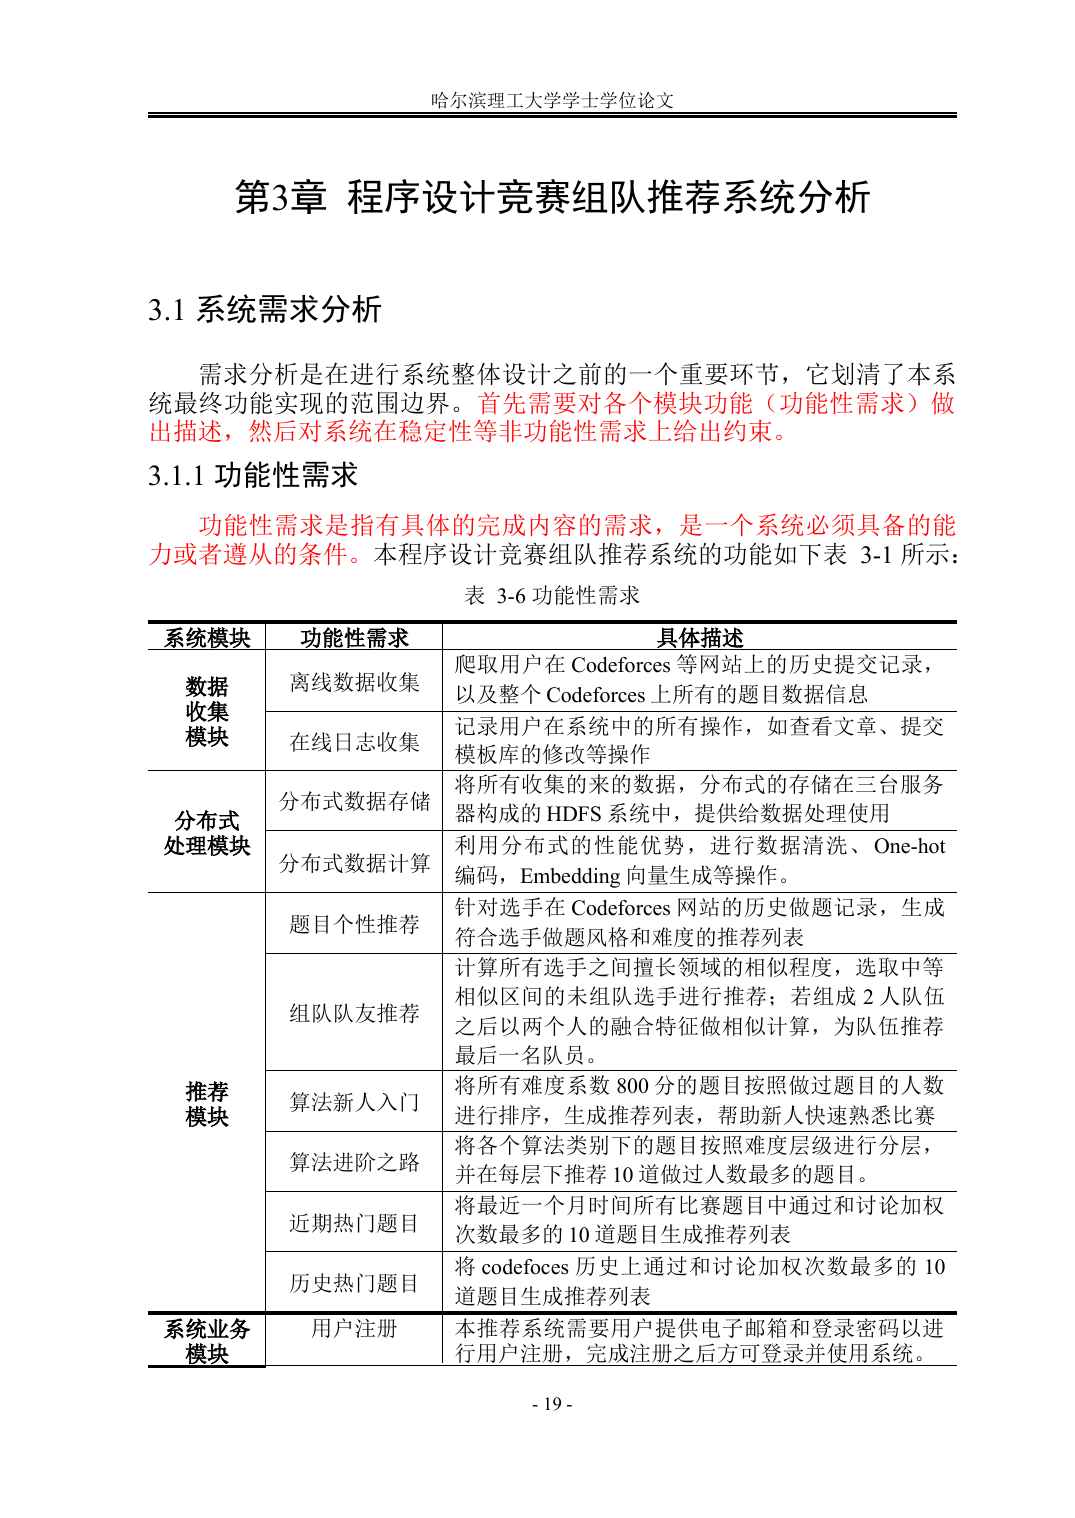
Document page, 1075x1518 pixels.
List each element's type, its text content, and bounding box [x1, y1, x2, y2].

table_cell 算法进阶之路 [266, 1132, 442, 1191]
table_cell 利用分布式的性能优势，进行数据清洗、One-hot编码，Embedding向量生成等操作。 [443, 831, 957, 892]
table_cell 分布式数据计算 [266, 831, 442, 892]
table_cell 爬取用户在Codeforces等网站上的历史提交记录，以及整个Codeforces上所有的题目数据信息 [443, 650, 957, 711]
subtitle 系统需求分析 [148, 289, 957, 327]
table_header 功能性需求 [266, 624, 442, 648]
table_cell 算法新人入门 [266, 1071, 442, 1131]
table_cell 系统业务模块 [148, 1315, 265, 1364]
table_cell 数据 收集 模块 [148, 650, 265, 770]
table_cell 将最近一个月时间所有比赛题目中通过和讨论加权次数最多的10道题目生成推荐列表 [443, 1192, 957, 1251]
table_cell 离线数据收集 [266, 650, 442, 711]
table_cell 近期热门题目 [266, 1192, 442, 1251]
table_cell 将所有难度系数800分的题目按照做过题目的人数进行排序，生成推荐列表，帮助新人快速熟悉比赛 [443, 1071, 957, 1131]
table_cell 将codefoces历史上通过和讨论加权次数最多的10道题目生成推荐列表 [443, 1252, 957, 1311]
table_cell 针对选手在Codeforces网站的历史做题记录，生成符合选手做题风格和难度的推荐列表 [443, 893, 957, 952]
subtitle 功能性需求 [148, 457, 957, 492]
text 功能性需求是指有具体的完成内容的需求，是一个系统必须具备的能力或者遵从的条件。本程序设计竞赛组队推荐系统的功能如下表 3-1 所示： [148, 510, 957, 569]
table_cell 分布式 处理模块 [148, 771, 265, 892]
table_cell 推荐 模块 [148, 893, 265, 1311]
table_header 系统模块 [148, 624, 265, 648]
subtitle 程序设计竞赛组队推荐系统分析 [148, 173, 957, 218]
table_cell 计算所有选手之间擅长领域的相似程度，选取中等相似区间的未组队选手进行推荐；若组成2人队伍之后以两个人的融合特征做相似计算，为队伍推荐最后一名队员。 [443, 954, 957, 1070]
table_cell 将所有收集的来的数据，分布式的存储在三台服务器构成的HDFS系统中，提供给数据处理使用 [443, 771, 957, 830]
table_header 具体描述 [443, 624, 957, 648]
table_cell 将各个算法类别下的题目按照难度层级进行分层，并在每层下推荐10道做过人数最多的题目。 [443, 1132, 957, 1191]
table_cell 在线日志收集 [266, 712, 442, 770]
table_cell 分布式数据存储 [266, 771, 442, 830]
table_cell 历史热门题目 [266, 1252, 442, 1311]
table_cell 用户注册 [266, 1315, 443, 1364]
table_cell 记录用户在系统中的所有操作，如查看文章、提交模板库的修改等操作 [443, 712, 957, 770]
text 需求分析是在进行系统整体设计之前的一个重要环节，它划清了本系统最终功能实现的范围边界。首先需要对各个模块功能（功能性需求）做出描述，然后对系统在稳定性等非功能性需求上给出约束。 [148, 358, 957, 444]
table_cell 题目个性推荐 [266, 893, 442, 952]
table_cell 本推荐系统需要用户提供电子邮箱和登录密码以进行用户注册，完成注册之后方可登录并使用系统。 [443, 1315, 957, 1364]
table_cell 组队队友推荐 [266, 954, 442, 1070]
